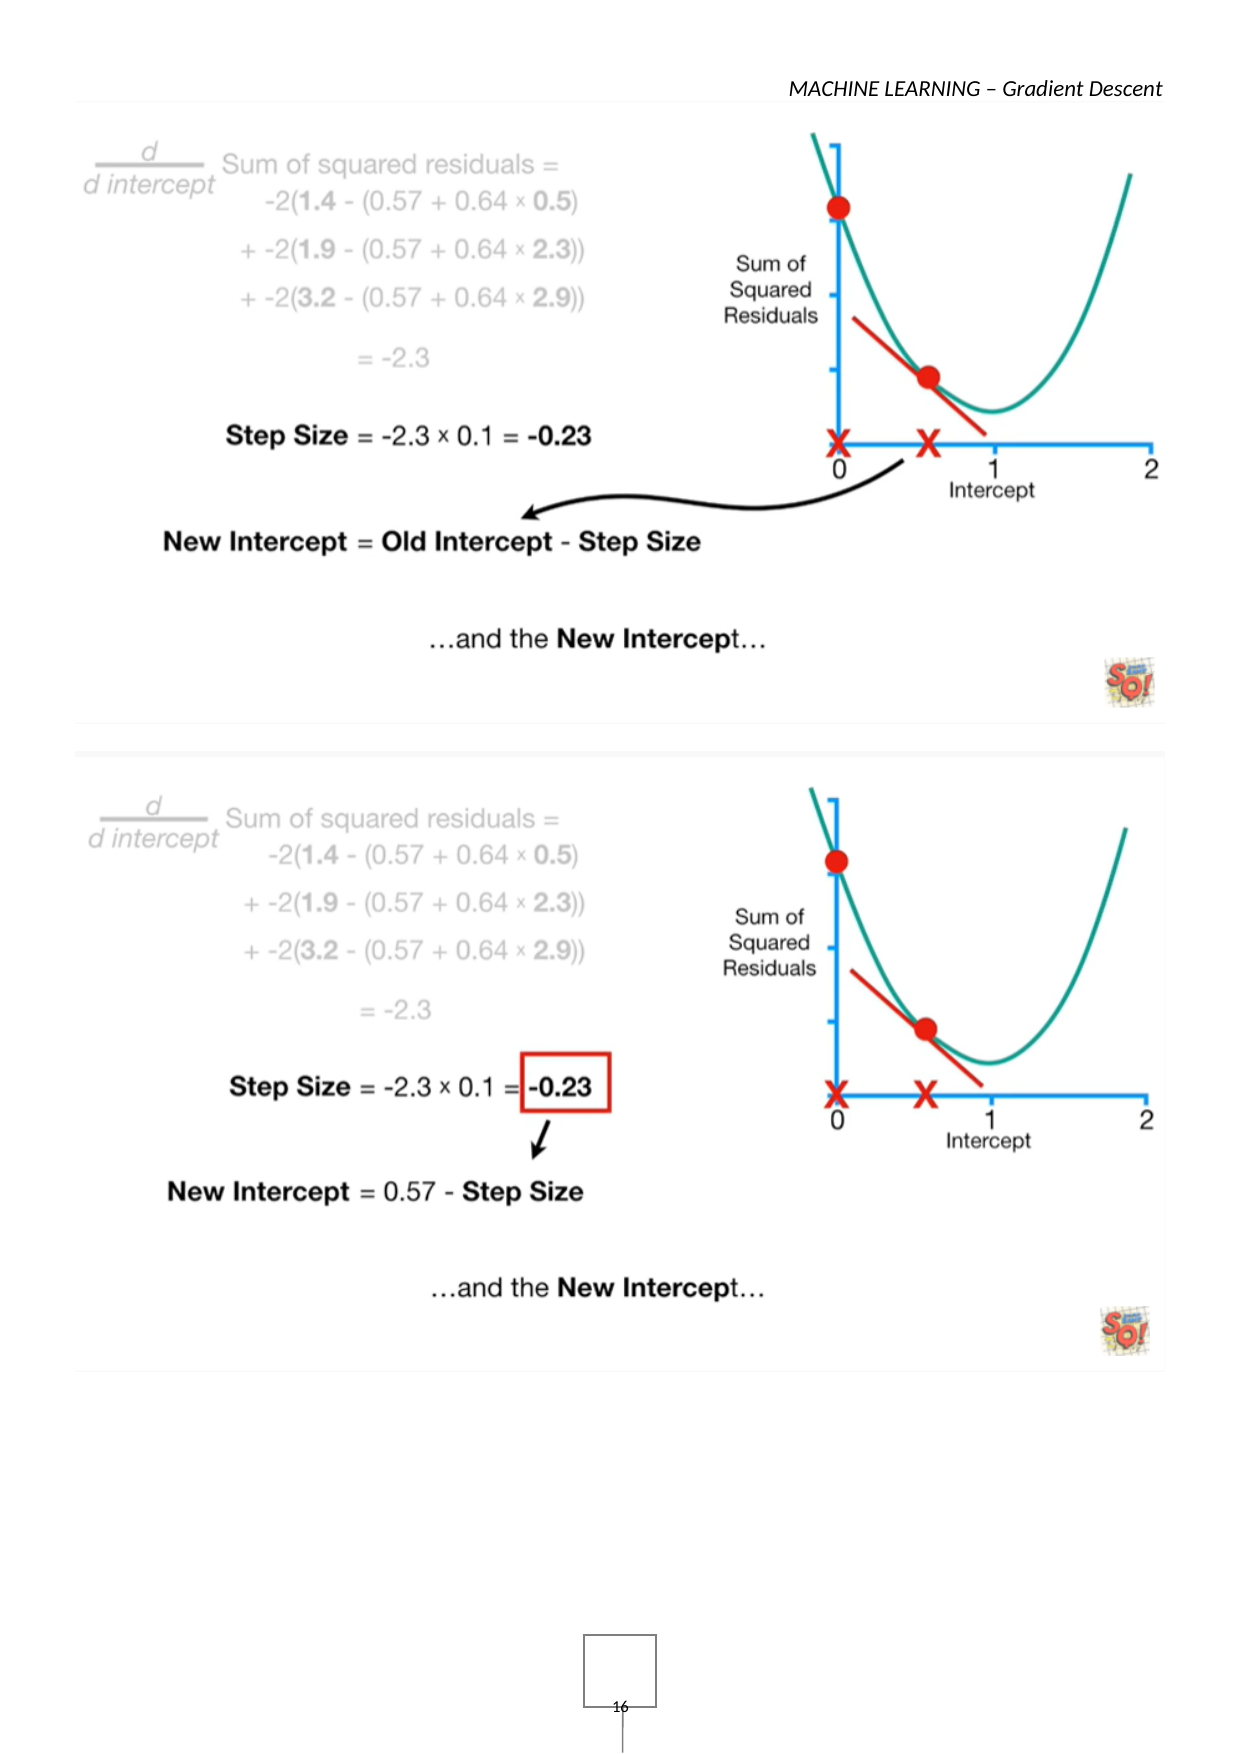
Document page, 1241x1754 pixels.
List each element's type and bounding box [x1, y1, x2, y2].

picture [75, 101, 1166, 724]
picture [75, 751, 1166, 1372]
